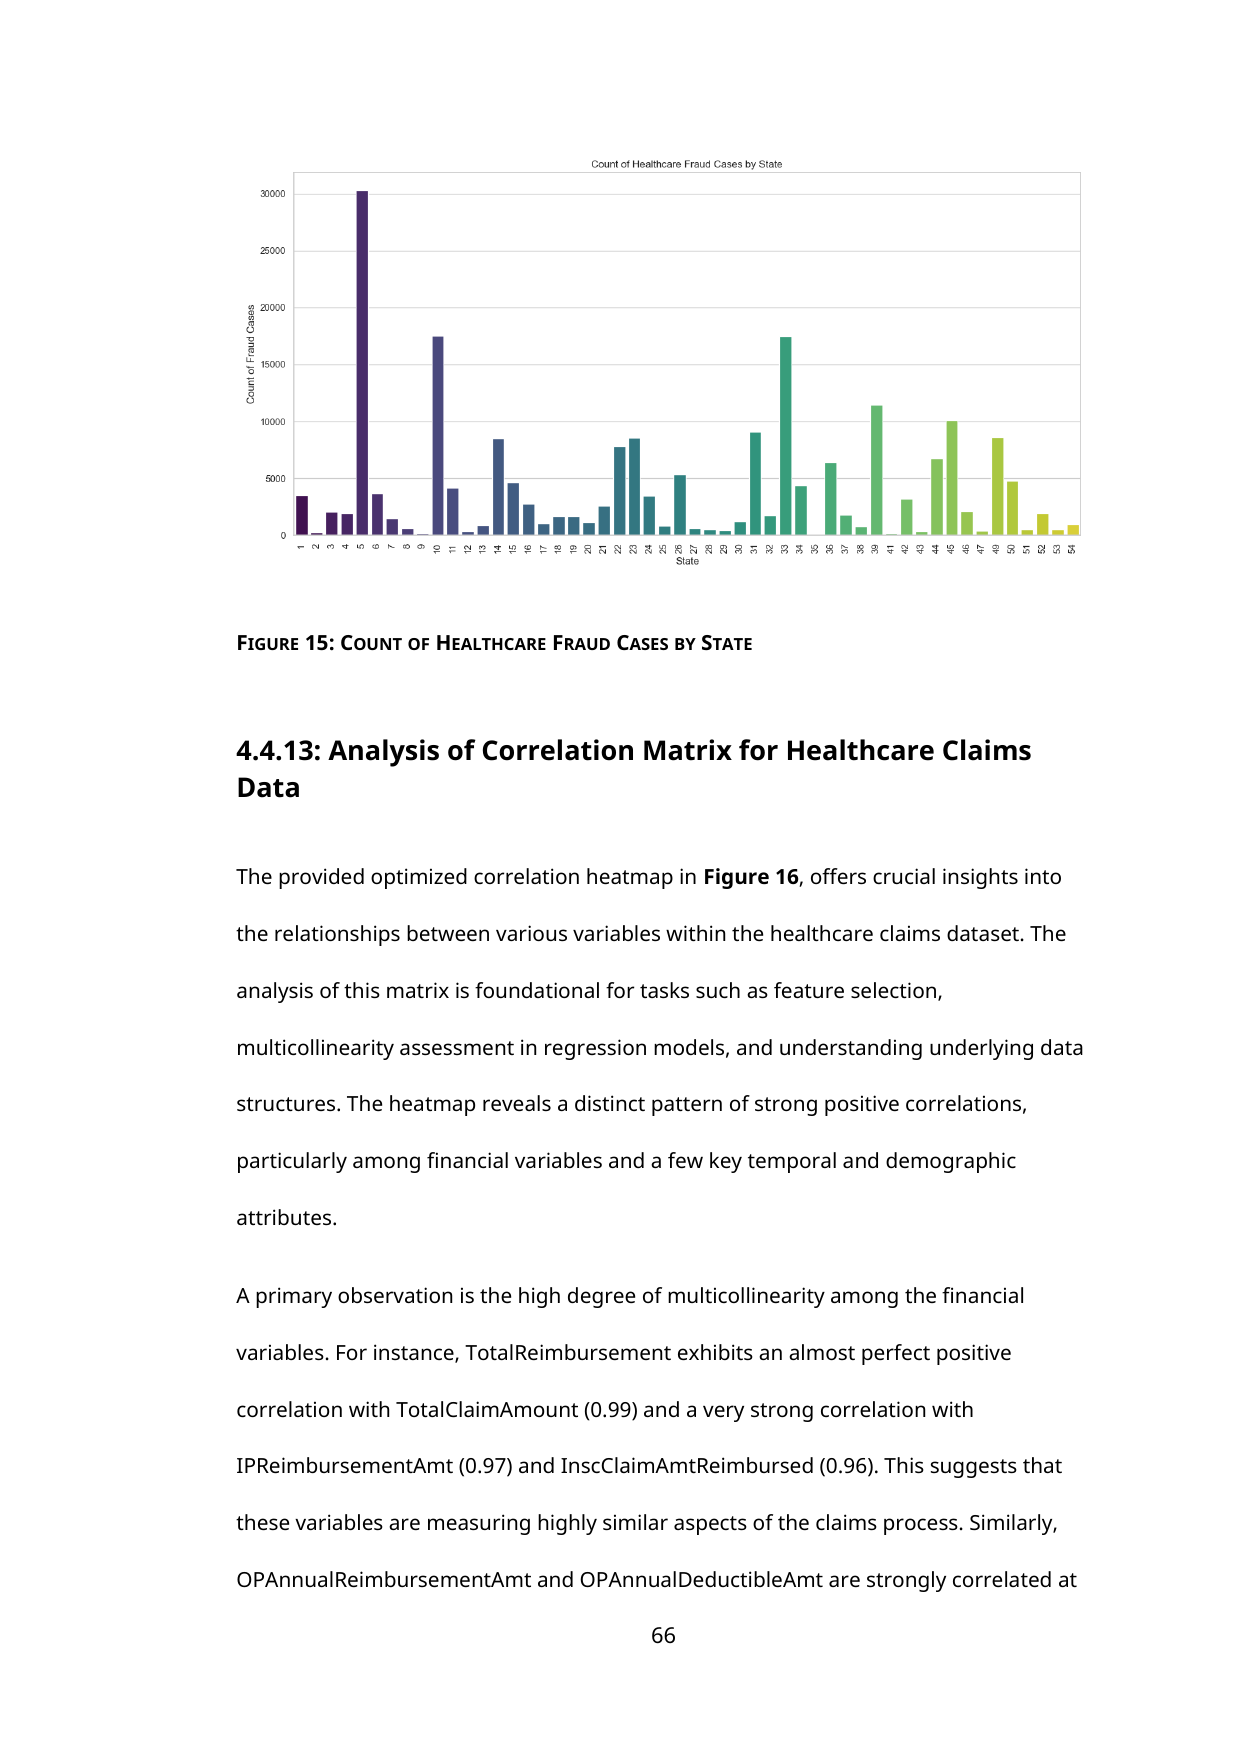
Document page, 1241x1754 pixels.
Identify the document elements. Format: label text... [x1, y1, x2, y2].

text The provided optimized correlation heatmap in Figure 16, offers crucial insights into the relationships between various variables within the healthcare claims dataset. The analysis of this matrix is foundational for tasks such as feature selection, multicollinearity assessment in regression models, and understanding underlying data structures. The heatmap reveals a distinct pattern of strong positive correlations, particularly among financial variables and a few key temporal and demographic attributes. [236, 862, 1090, 1232]
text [236, 1281, 1090, 1594]
picture [236, 150, 1091, 577]
text Figure 15: Count of Healthcare Fraud Cases by State [236, 628, 1090, 656]
subtitle 4.4.13: Analysis of Correlation Matrix for Healthcare Claims Data [236, 732, 1090, 806]
